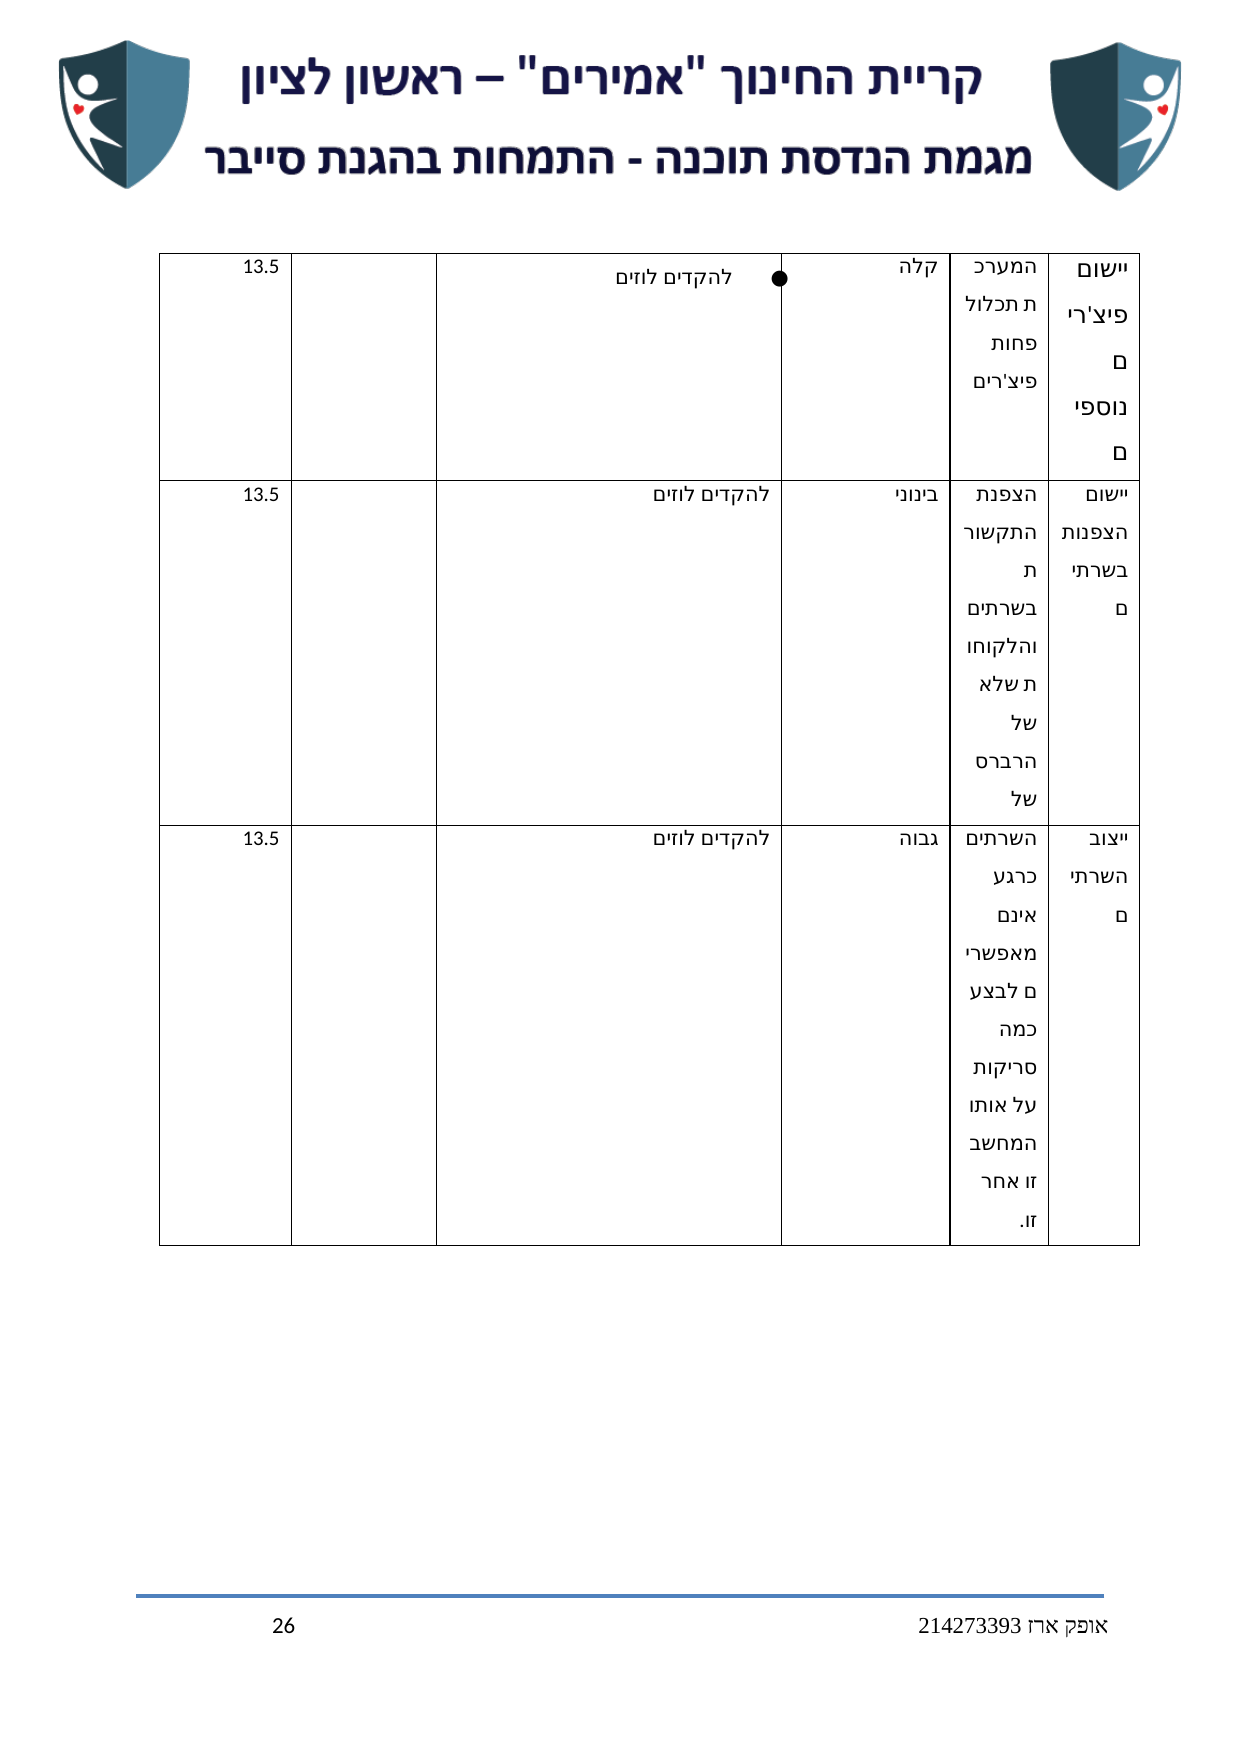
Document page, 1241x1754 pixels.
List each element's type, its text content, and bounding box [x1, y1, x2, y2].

table_cell הצפנת התקשורת בשרתים והלקוחות שלא של הרברס של [951, 481, 1048, 824]
table_cell המערכת תכלול פחות פיצ'רים [951, 254, 1048, 480]
table_cell 13.5 [160, 826, 291, 1245]
picture [58, 40, 1182, 192]
table_cell יישום פיצ'רים נוספים [1049, 254, 1139, 480]
table_cell ייצוב השרתים [1049, 826, 1139, 1245]
table_cell יישום הצפנות בשרתים [1049, 481, 1139, 824]
table_cell קלה [782, 254, 949, 480]
table_cell גבוה [782, 826, 949, 1245]
table_cell השרתים כרגע אינם מאפשרים לבצע כמה סריקות על אותו המחשב זו אחר זו. [951, 826, 1048, 1245]
table_cell להקדים לוזים [437, 481, 781, 824]
table_cell בינוני [782, 481, 949, 824]
table_cell [292, 481, 436, 824]
table_cell 13.5 [160, 254, 291, 480]
table_cell להקדים לוזים [437, 826, 781, 1245]
table_cell להקדים לוזים [437, 254, 781, 480]
table_cell [292, 254, 436, 480]
table_cell 13.5 [160, 481, 291, 824]
table_cell [292, 826, 436, 1245]
